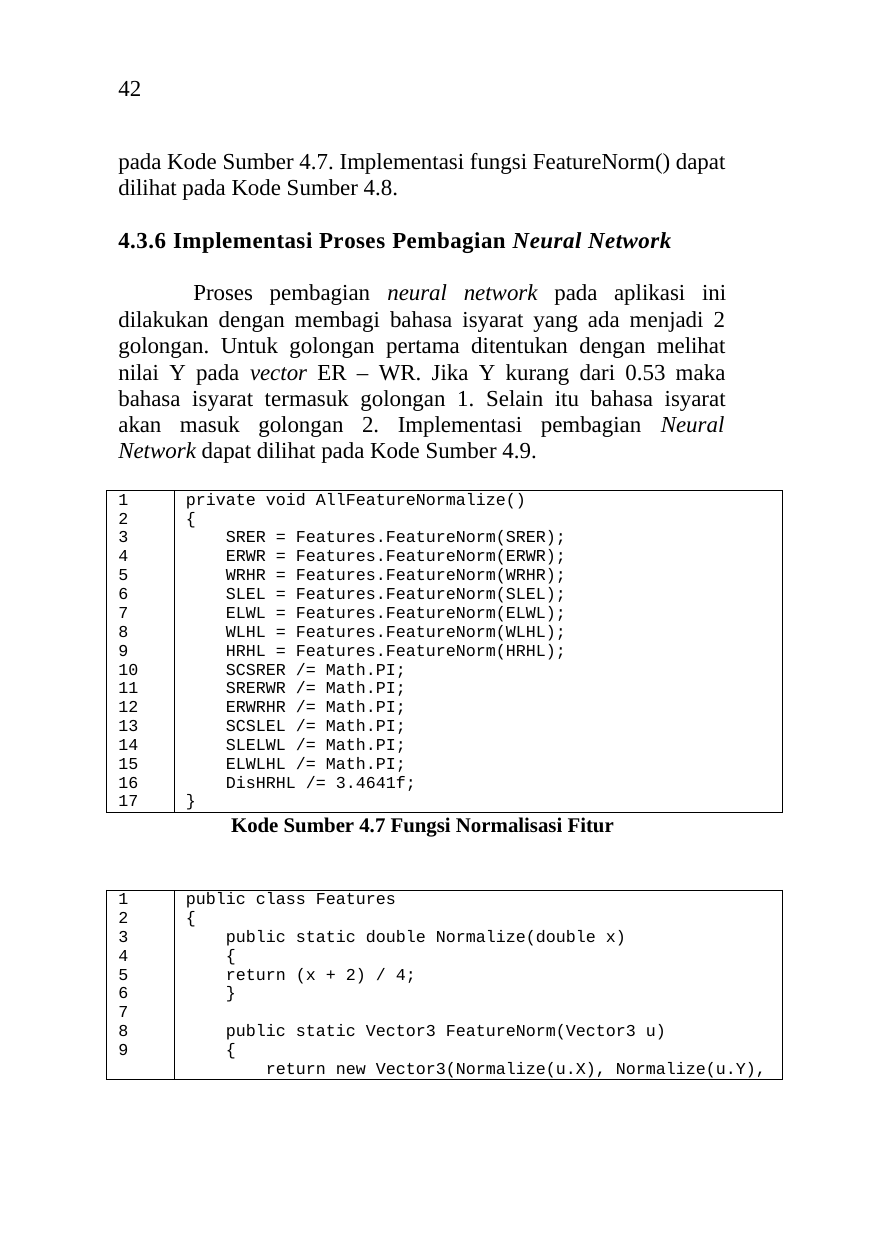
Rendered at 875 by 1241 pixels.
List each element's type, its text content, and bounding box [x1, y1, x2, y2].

subtitle 4.3.6 Implementasi Proses Pembagian Neural Network [118, 227, 726, 253]
text Proses pembagian neural network pada aplikasi ini dilakukan dengan membagi bahasa isyarat yang ada menjadi 2 golongan. Untuk golongan pertama ditentukan dengan melihat nilai Y pada vector ER – WR. Jika Y kurang dari 0.53 maka bahasa isyarat termasuk golongan 1. Selain itu bahasa isyarat akan masuk golongan 2. Implementasi pembagian Neural Network dapat dilihat pada Kode Sumber 4.9. [118, 279, 726, 464]
table_header private void AllFeatureNormalize() { SRER = Features.FeatureNorm(SRER); ERWR = Features.FeatureNorm(ERWR); WRHR = Features.FeatureNorm(WRHR); SLEL = Features.FeatureNorm(SLEL); ELWL = Features.FeatureNorm(ELWL); WLHL = Features.FeatureNorm(WLHL); HRHL = Features.FeatureNorm(HRHL); SCSRER /= Math.PI; SRERWR /= Math.PI; ERWRHR /= Math.PI; SCSLEL /= Math.PI; SLELWL /= Math.PI; ELWLHL /= Math.PI; DisHRHL /= 3.4641f; } [175, 491, 782, 812]
table_header 1 2 3 4 5 6 7 8 9 10 11 12 13 14 15 16 17 [107, 491, 174, 812]
table_header 1 2 3 4 5 6 7 8 9 10 11 12 [107, 891, 174, 1079]
list Kode Sumber 4.7 Fungsi Normalisasi Fitur [118, 813, 726, 837]
